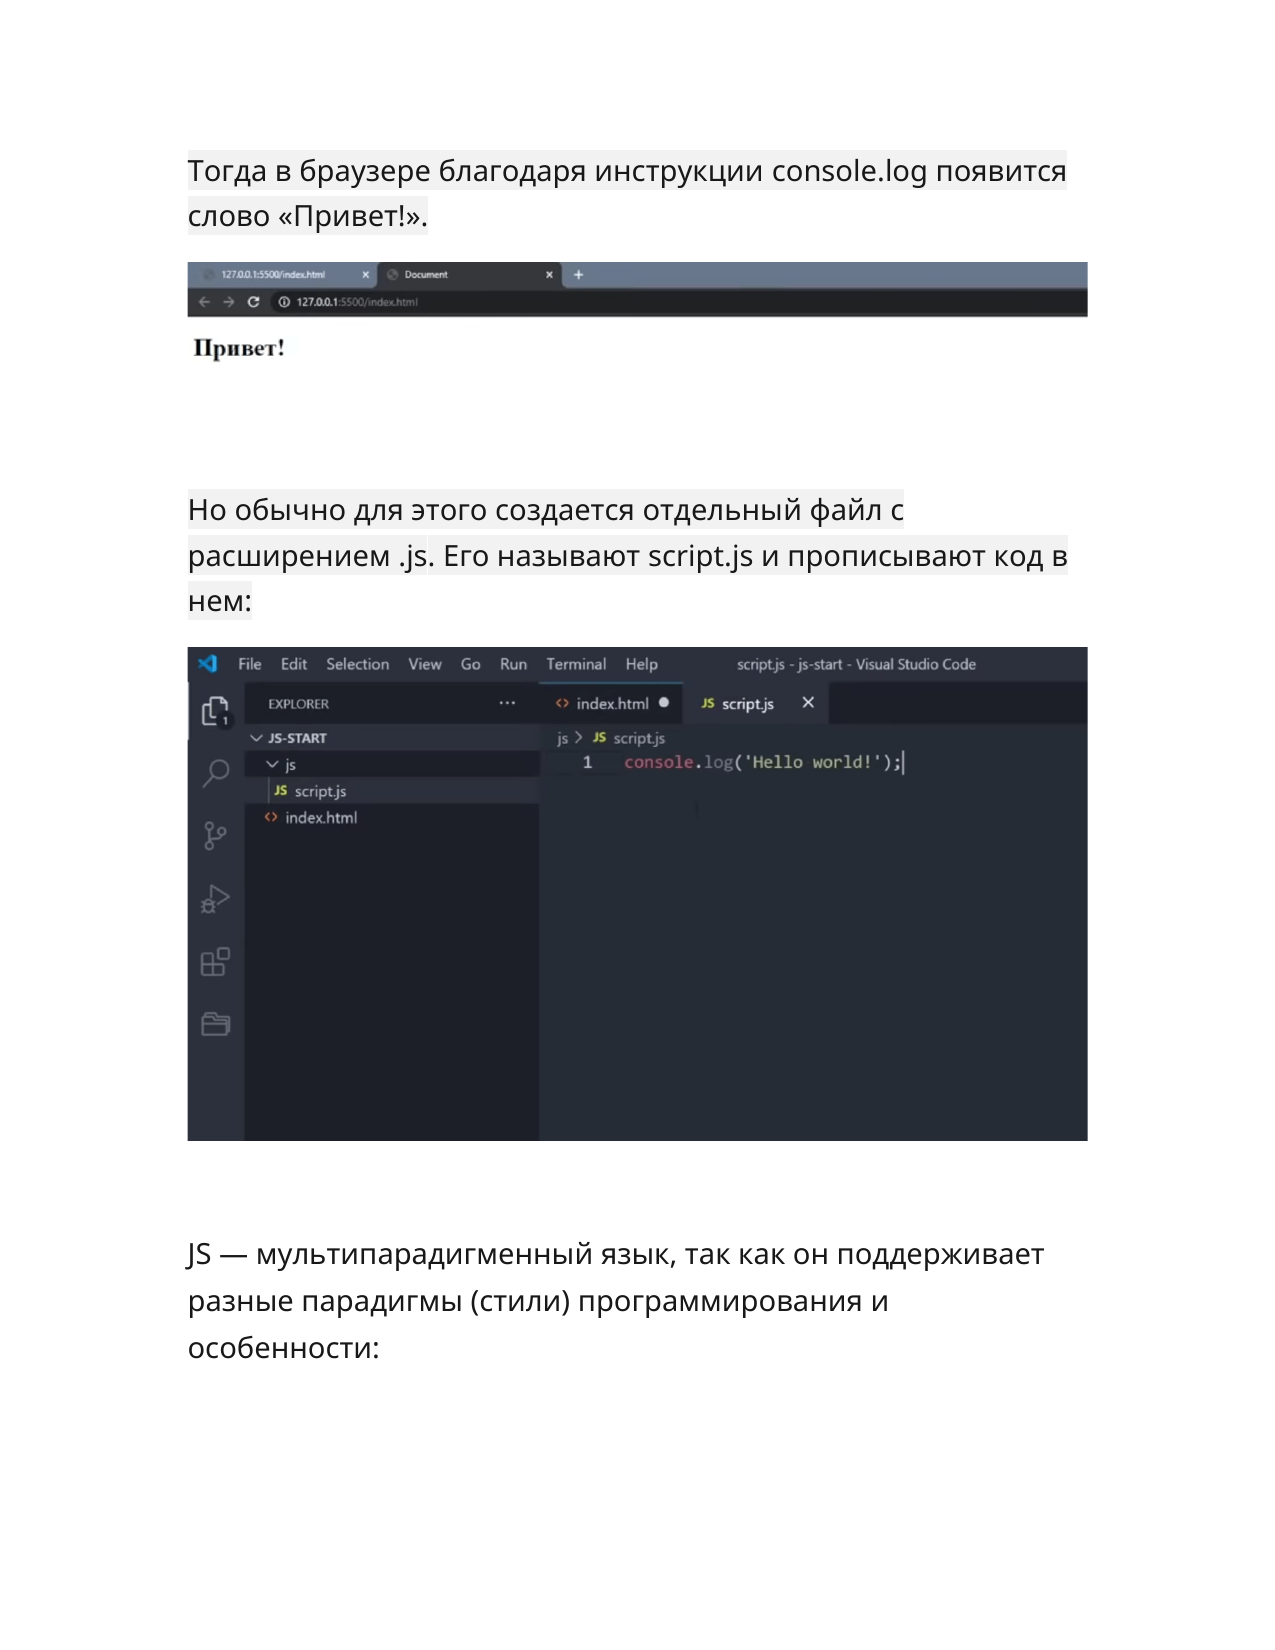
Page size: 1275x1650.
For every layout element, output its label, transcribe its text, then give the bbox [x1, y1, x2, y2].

text Тогда в браузере благодаря инструкции console.log появится слово «Привет!». [187, 150, 1087, 235]
picture [187, 262, 1088, 405]
text Но обычно для этого создается отдельный файл с расширением .js. Его называют script.js и прописывают код в нем: [187, 489, 1087, 620]
picture [187, 647, 1088, 1141]
text JS — мультипарадигменный язык, так как он поддерживает разные парадигмы (стили) программирования и особенности: [187, 1226, 1087, 1367]
